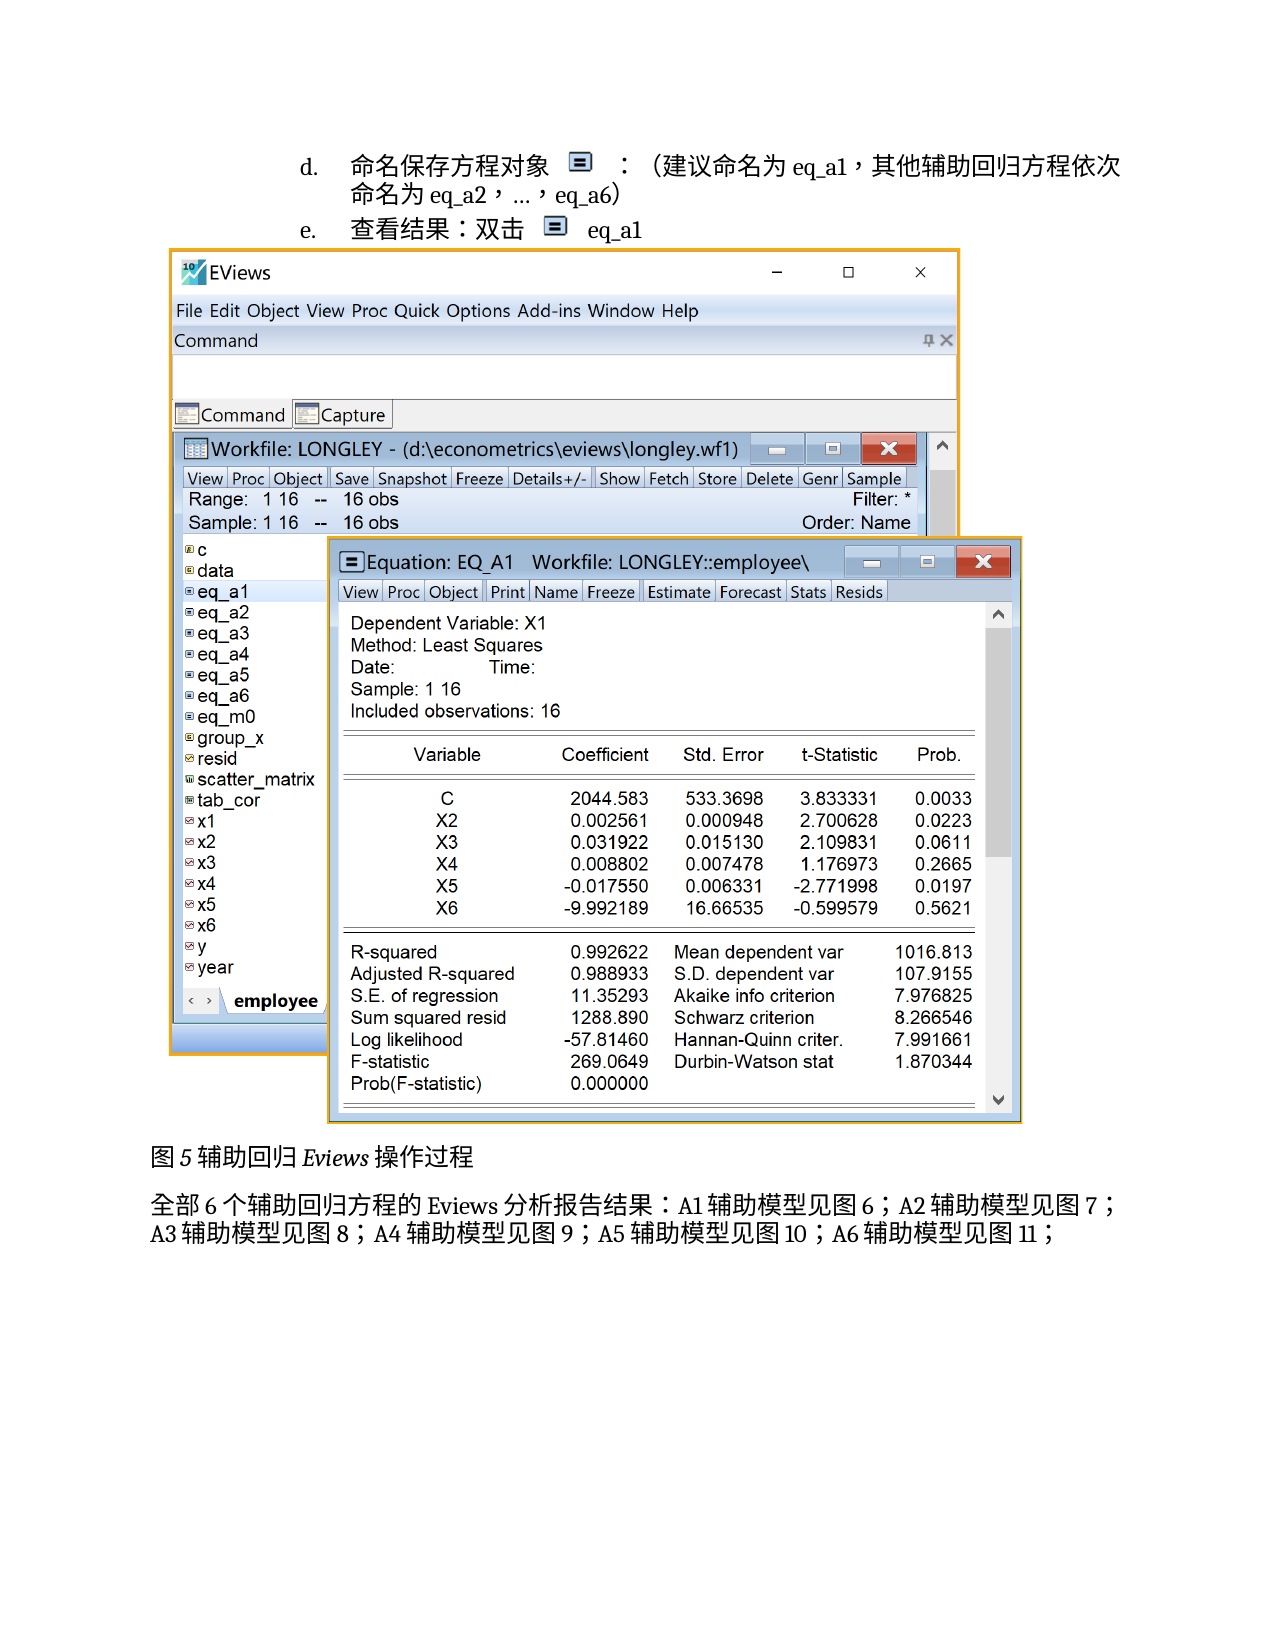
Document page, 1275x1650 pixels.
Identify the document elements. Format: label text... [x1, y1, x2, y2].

picture [168, 248, 1023, 1124]
picture [543, 213, 569, 239]
list 命名保存方程对象：（建议命名为eq_a1，其他辅助回归方程依次命名为eq_a2，…，eq_a6） [300, 150, 1125, 210]
list 查看结果：双击eq_a1 [300, 214, 1125, 245]
picture [568, 150, 594, 175]
text 全部6个辅助回归方程的Eviews分析报告结果：A1辅助模型见图6；A2辅助模型见图7；A3辅助模型见图8；A4辅助模型见图9；A5辅助模型见图10；A6辅助模型见图11； [150, 1192, 1125, 1249]
text 图5 辅助回归Eviews操作过程 [150, 1144, 1125, 1173]
